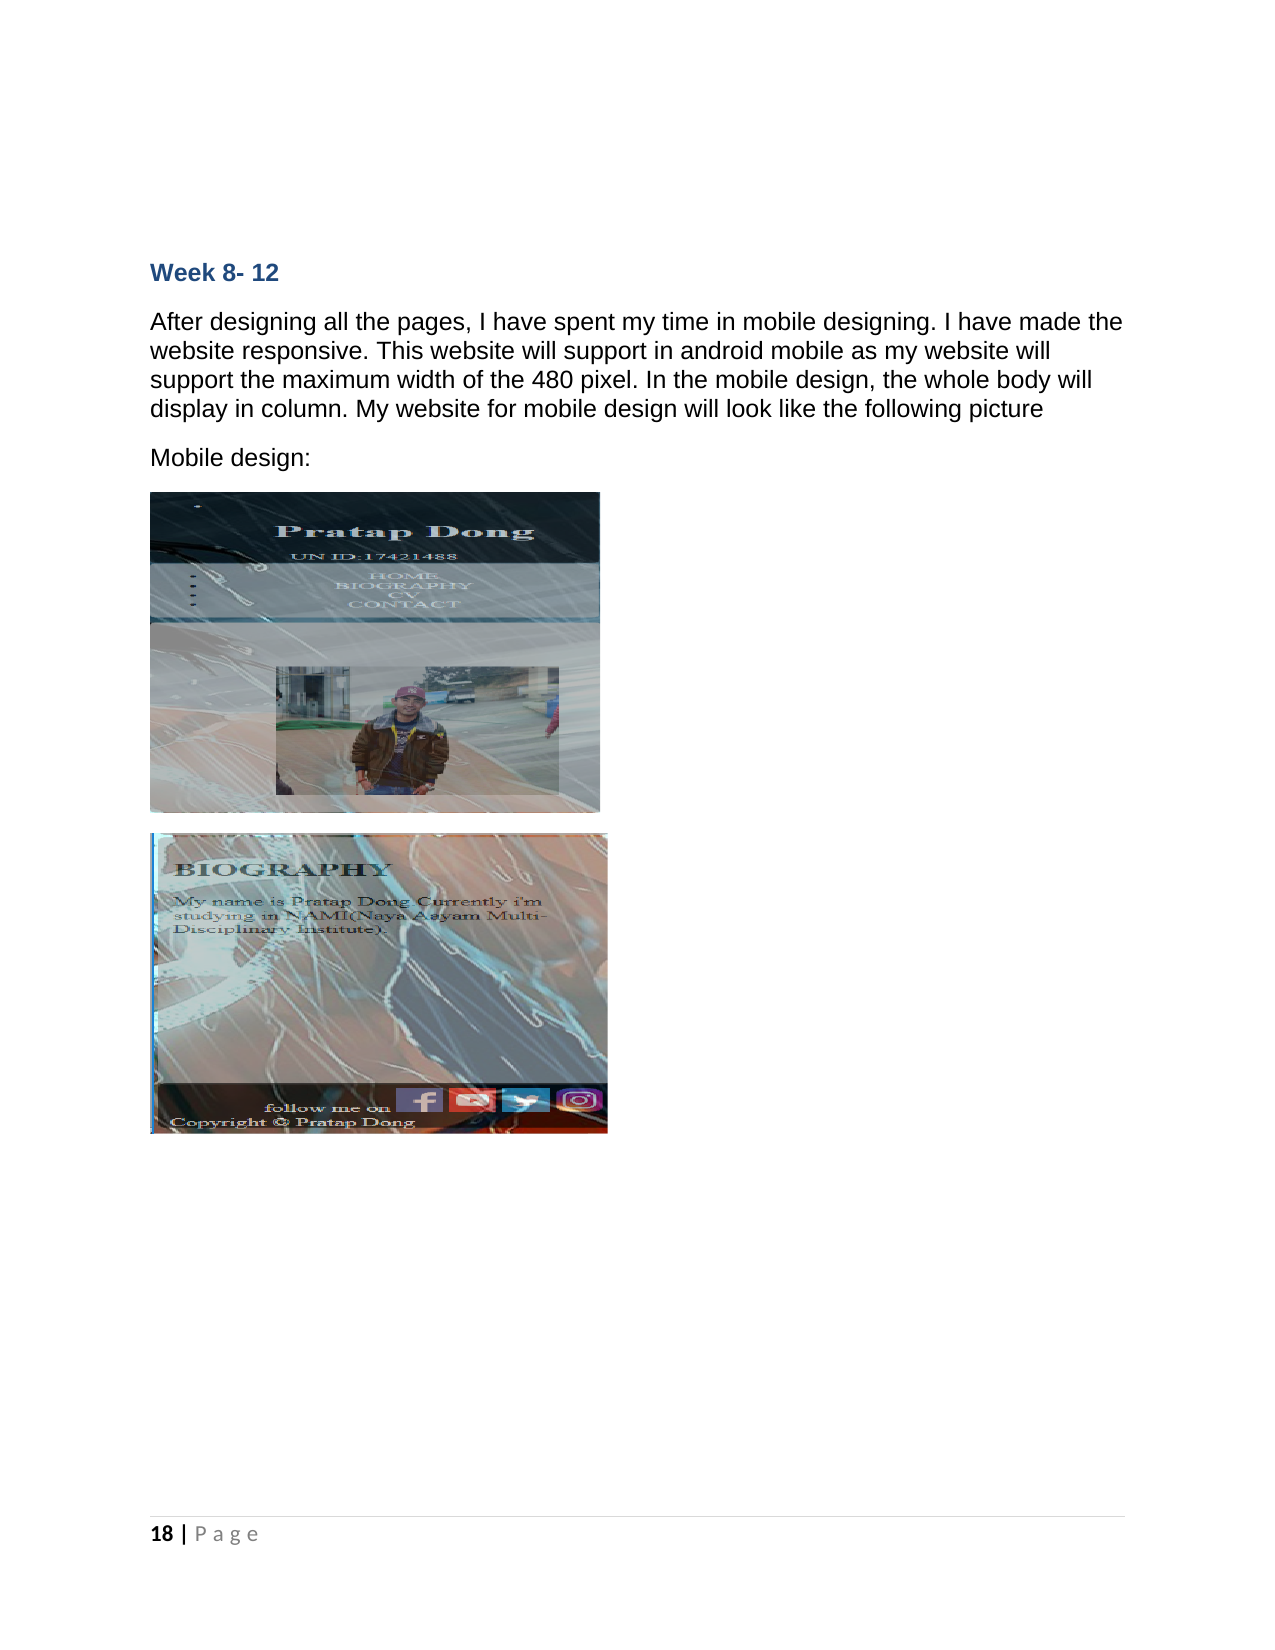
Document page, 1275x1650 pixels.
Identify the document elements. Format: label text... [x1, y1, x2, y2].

text Mobile design: [150, 443, 1125, 472]
text Week 8- 12 [150, 258, 1125, 286]
picture [150, 833, 608, 1134]
text After designing all the pages, I have spent my time in mobile designing. I have made the website responsive. This website will support in android mobile as my website will support the maximum width of the 480 pixel. In the mobile design, the whole body will display in column. My website for mobile design will look like the following picture [150, 307, 1125, 422]
picture [150, 492, 600, 813]
